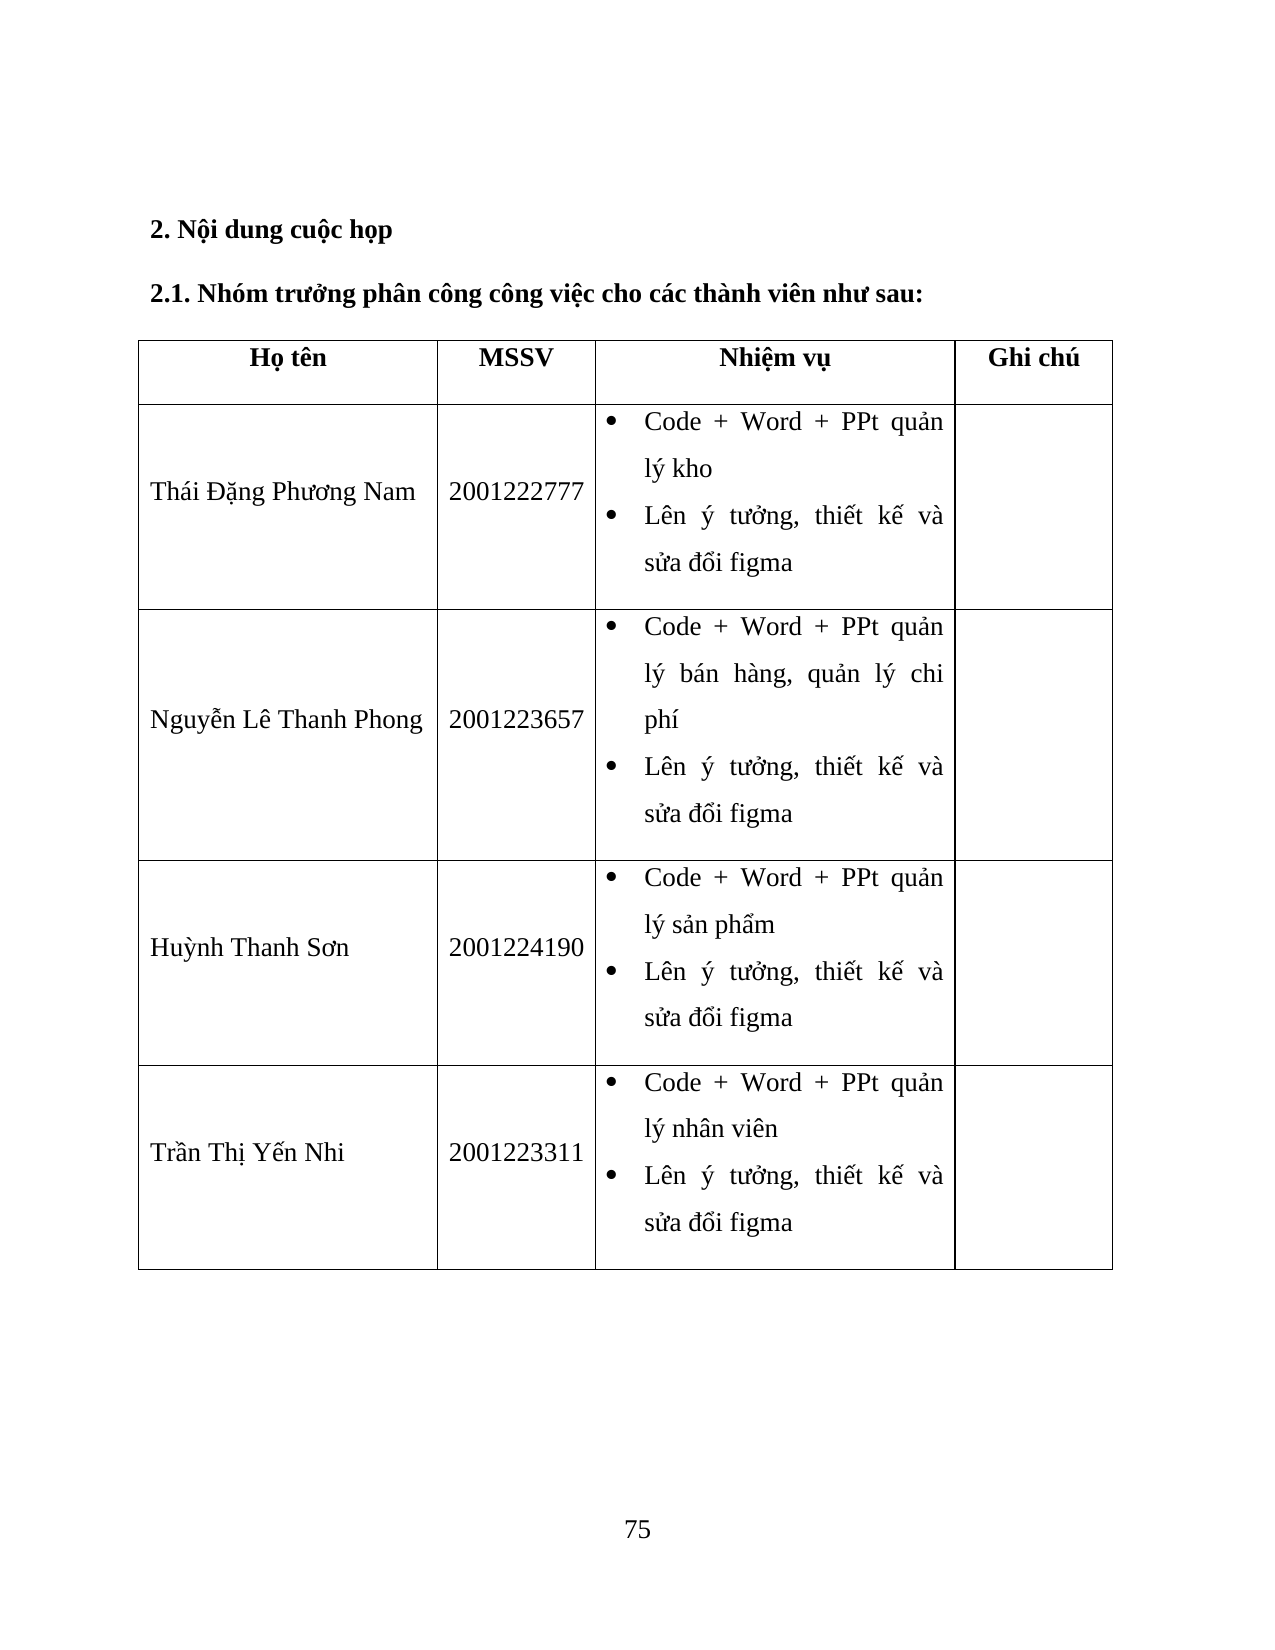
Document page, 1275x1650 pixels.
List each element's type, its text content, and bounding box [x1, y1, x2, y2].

table_cell Trần Thị Yến Nhi [139, 1066, 437, 1269]
table_cell 2001222777 [438, 405, 595, 609]
table_cell Code + Word + PPt quản lý kho Lên ý tưởng, thiết kế và sửa đổi figma [596, 405, 954, 609]
table_cell 2001223311 [438, 1066, 595, 1269]
table_cell Code + Word + PPt quản lý bán hàng, quản lý chi phí Lên ý tưởng, thiết kế và sửa đổi figma [596, 610, 954, 860]
table_header Ghi chú [956, 341, 1112, 404]
table_cell [956, 861, 1112, 1065]
table_header Họ tên [139, 341, 437, 404]
table_cell [956, 1066, 1112, 1269]
table_cell Thái Đặng Phương Nam [139, 405, 437, 609]
table_cell Nguyễn Lê Thanh Phong [139, 610, 437, 860]
table_cell 2001223657 [438, 610, 595, 860]
table_cell [956, 405, 1112, 609]
table_header MSSV [438, 341, 595, 404]
table_cell 2001224190 [438, 861, 595, 1065]
table_cell [956, 610, 1112, 860]
table_cell Huỳnh Thanh Sơn [139, 861, 437, 1065]
text 2. Nội dung cuộc họp [150, 213, 1125, 244]
table_header Nhiệm vụ [596, 341, 954, 404]
table_cell Code + Word + PPt quản lý sản phẩm Lên ý tưởng, thiết kế và sửa đổi figma [596, 861, 954, 1065]
table_cell Code + Word + PPt quản lý nhân viên Lên ý tưởng, thiết kế và sửa đổi figma [596, 1066, 954, 1269]
text 2.1. Nhóm trưởng phân công công việc cho các thành viên như sau: [150, 277, 1125, 308]
